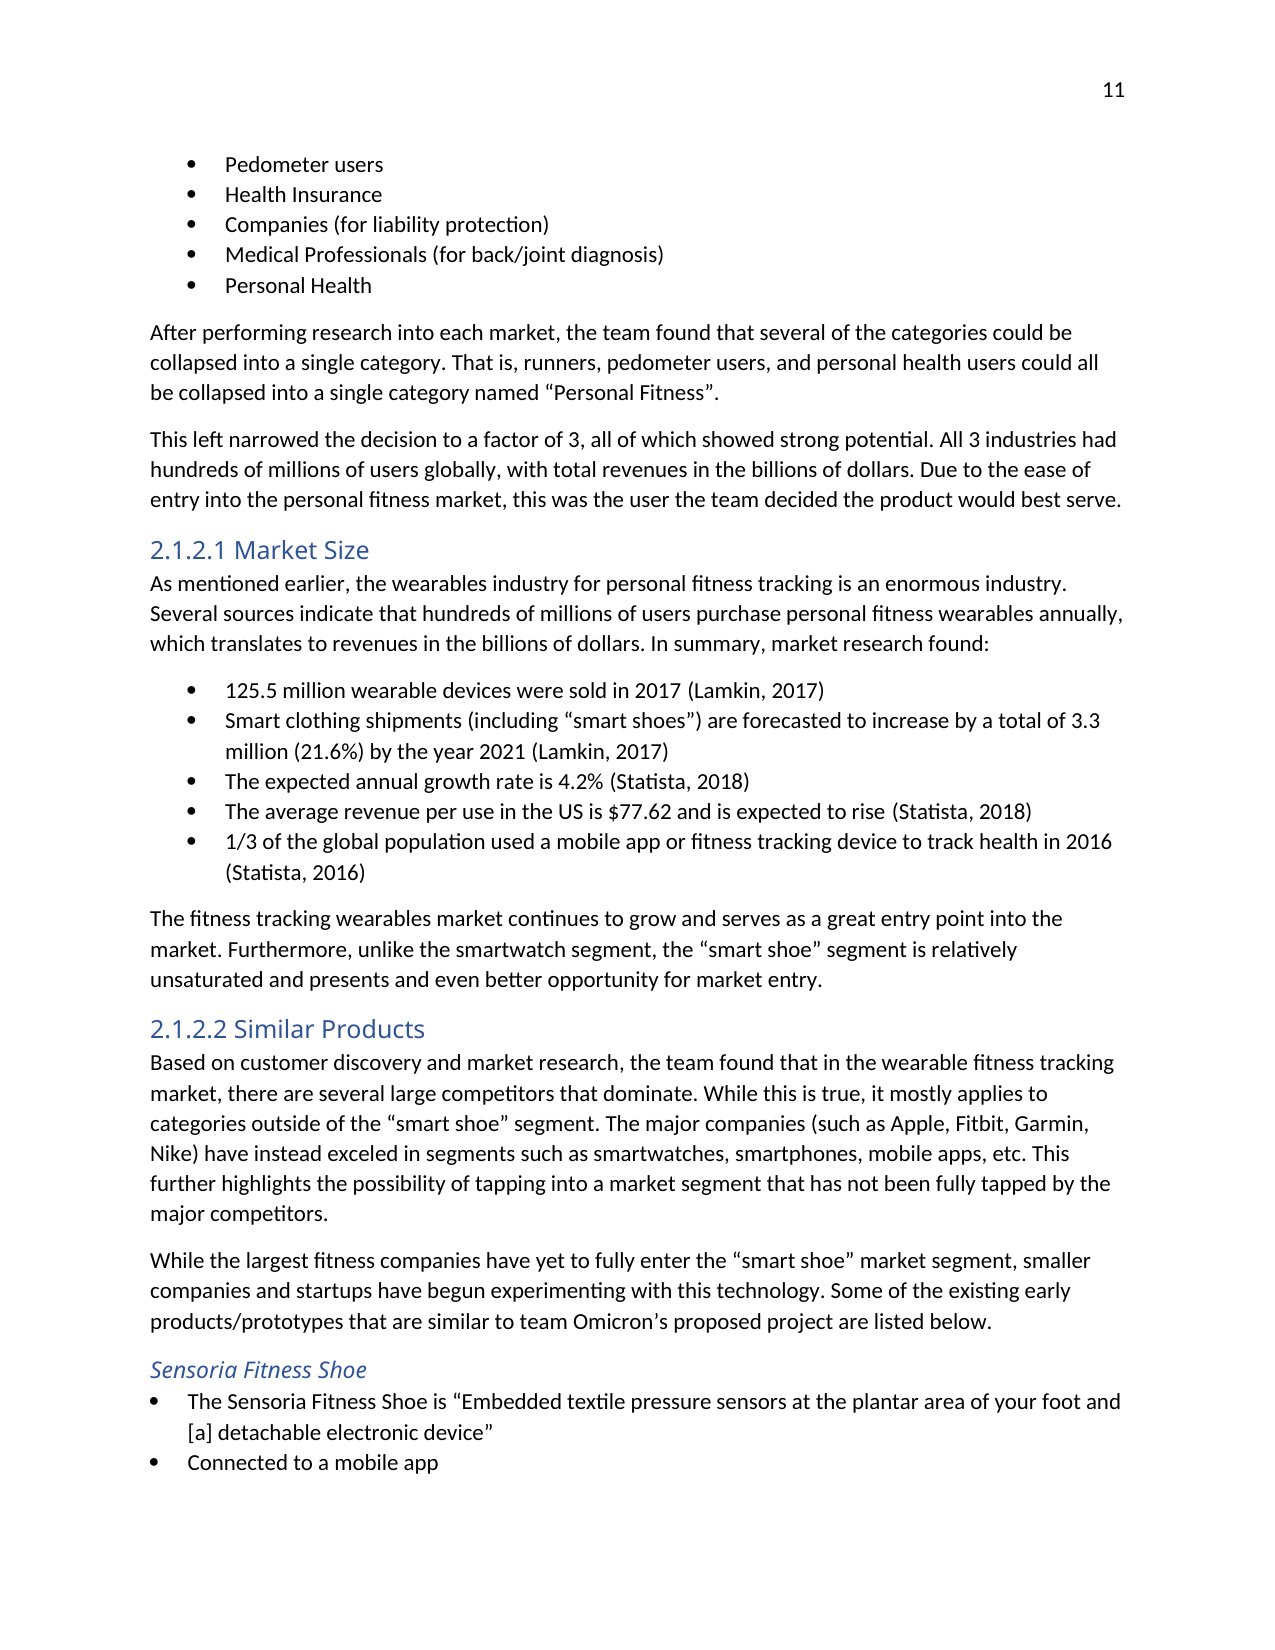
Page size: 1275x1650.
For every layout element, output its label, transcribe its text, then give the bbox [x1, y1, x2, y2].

list The average revenue per use in the US is $77.62 and is expected to rise [187, 797, 1125, 825]
list Smart clothing shipments (including “smart shoes”) are forecasted to increase by a total of 3.3 million (21.6%) by the year 2021 [187, 707, 1125, 765]
text The fitness tracking wearables market continues to grow and serves as a great entry point into the market. Furthermore, unlike the smartwatch segment, the “smart shoe” segment is relatively unsaturated and presents and even better opportunity for market entry. [150, 904, 1125, 993]
text After performing research into each market, the team found that several of the categories could be collapsed into a single category. That is, runners, pedometer users, and personal health users could all be collapsed into a single category named “Personal Fitness”. [150, 318, 1125, 406]
list Connected to a mobile app [150, 1448, 1125, 1476]
list The expected annual growth rate is 4.2% [187, 767, 1125, 795]
list Personal Health [187, 271, 1125, 299]
text This left narrowed the decision to a factor of 3, all of which showed strong potential. All 3 industries had hundreds of millions of users globally, with total revenues in the billions of dollars. Due to the ease of entry into the personal fitness market, this was the user the team decided the product would best serve. [150, 425, 1125, 513]
list 125.5 million wearable devices were sold in 2017 [187, 676, 1125, 704]
list 1/3 of the global population used a mobile app or fitness tracking device to track health in 2016 [187, 827, 1125, 886]
list Companies (for liability protection) [187, 210, 1125, 238]
list Health Insurance [187, 180, 1125, 208]
list Medical Professionals (for back/joint diagnosis) [187, 241, 1125, 269]
list The Sensoria Fitness Shoe is “Embedded textile pressure sensors at the plantar area of your foot and [a] detachable electronic device” [150, 1387, 1125, 1446]
list Pedometer users [187, 150, 1125, 178]
subtitle 2.1.2.2 Similar Products [150, 1012, 1125, 1046]
text As mentioned earlier, the wearables industry for personal fitness tracking is an enormous industry. Several sources indicate that hundreds of millions of users purchase personal fitness wearables annually, which translates to revenues in the billions of dollars. In summary, market research found: [150, 569, 1125, 657]
text Based on customer discovery and market research, the team found that in the wearable fitness tracking market, there are several large competitors that dominate. While this is true, it mostly applies to categories outside of the “smart shoe” segment. The major companies (such as Apple, Fitbit, Garmin, Nike) have instead exceled in segments such as smartwatches, smartphones, mobile apps, etc. This further highlights the possibility of tapping into a market segment that has not been fully tapped by the major competitors. [150, 1048, 1125, 1228]
subtitle 2.1.2.1 Market Size [150, 532, 1125, 566]
text While the largest fitness companies have yet to fully enter the “smart shoe” market segment, smaller companies and startups have begun experimenting with this technology. Some of the existing early products/prototypes that are similar to team Omicron’s proposed project are listed below. [150, 1246, 1125, 1335]
subtitle Sensoria Fitness Shoe [150, 1354, 1125, 1385]
